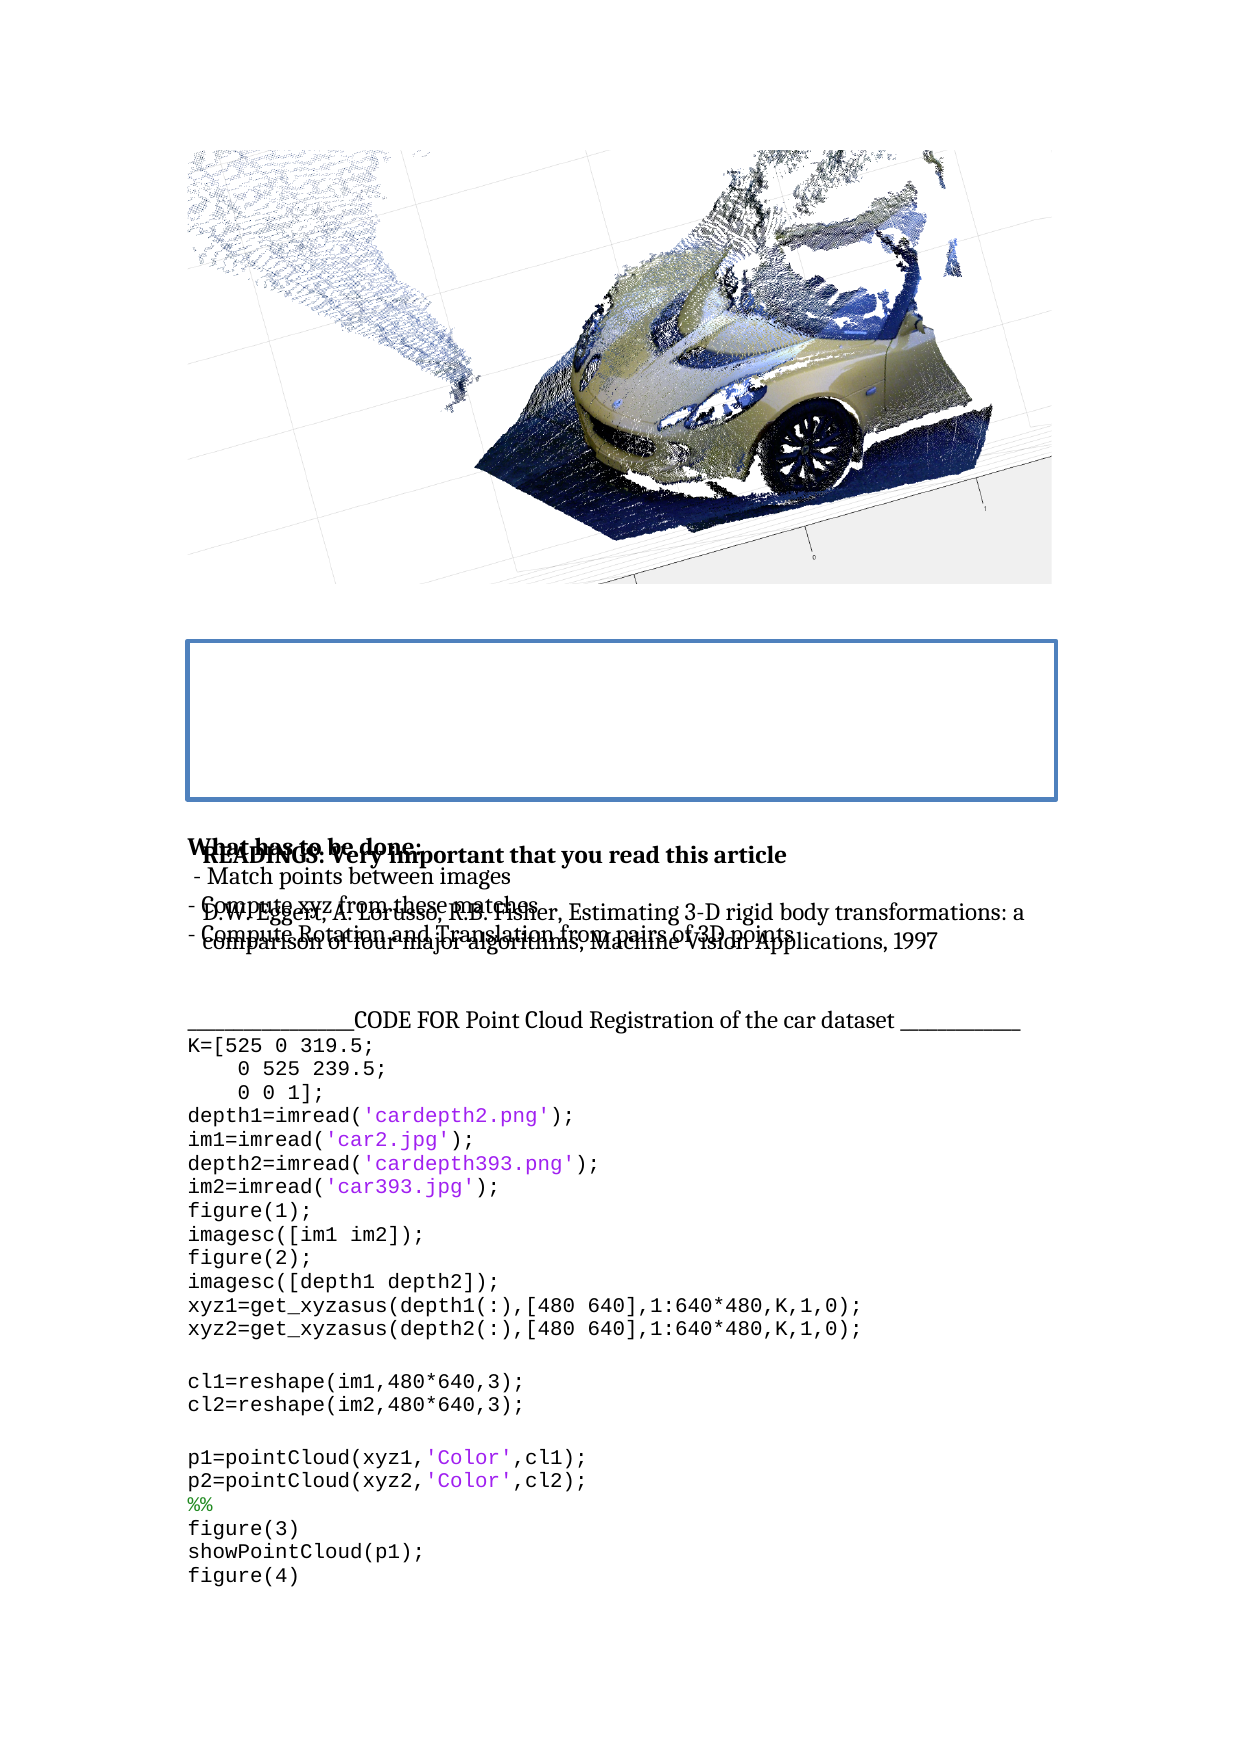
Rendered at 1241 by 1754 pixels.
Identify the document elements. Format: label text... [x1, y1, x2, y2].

text imagesc([depth1 depth2]); [187, 1271, 1053, 1295]
text p2=pointCloud(xyz2,'Color',cl2); [187, 1470, 1053, 1494]
text - Compute xyz from these matches [187, 891, 1053, 919]
text im1=imread('car2.jpg'); [187, 1129, 1053, 1153]
text figure(4) [187, 1565, 1053, 1589]
text cl2=reshape(im2,480*640,3); [187, 1394, 1053, 1418]
text - Match points between images [187, 862, 1053, 891]
text p1=pointCloud(xyz1,'Color',cl1); [187, 1447, 1053, 1470]
text xyz1=get_xyzasus(depth1(:),[480 640],1:640*480,K,1,0); [187, 1295, 1053, 1318]
text showPointCloud(p1); [187, 1541, 1053, 1565]
text depth2=imread('cardepth393.png'); [187, 1153, 1053, 1176]
text imagesc([im1 im2]); [187, 1224, 1053, 1247]
text What has to be done: [187, 833, 1053, 862]
text %% [187, 1494, 1053, 1518]
text xyz2=get_xyzasus(depth2(:),[480 640],1:640*480,K,1,0); [187, 1318, 1053, 1342]
text im2=imread('car393.jpg'); [187, 1176, 1053, 1200]
text 0 525 239.5; [187, 1058, 1053, 1082]
text __________________CODE FOR Point Cloud Registration of the car dataset _____________ [187, 1006, 1053, 1034]
text depth1=imread('cardepth2.png'); [187, 1106, 1053, 1129]
text figure(1); [187, 1200, 1053, 1224]
picture [187, 150, 1052, 584]
text figure(2); [187, 1247, 1053, 1271]
text - Compute Rotation and Translation from pairs of 3D points [187, 919, 1053, 948]
text figure(3) [187, 1518, 1053, 1541]
text cl1=reshape(im1,480*640,3); [187, 1371, 1053, 1394]
text K=[525 0 319.5; [187, 1034, 1053, 1058]
text 0 0 1]; [187, 1082, 1053, 1106]
